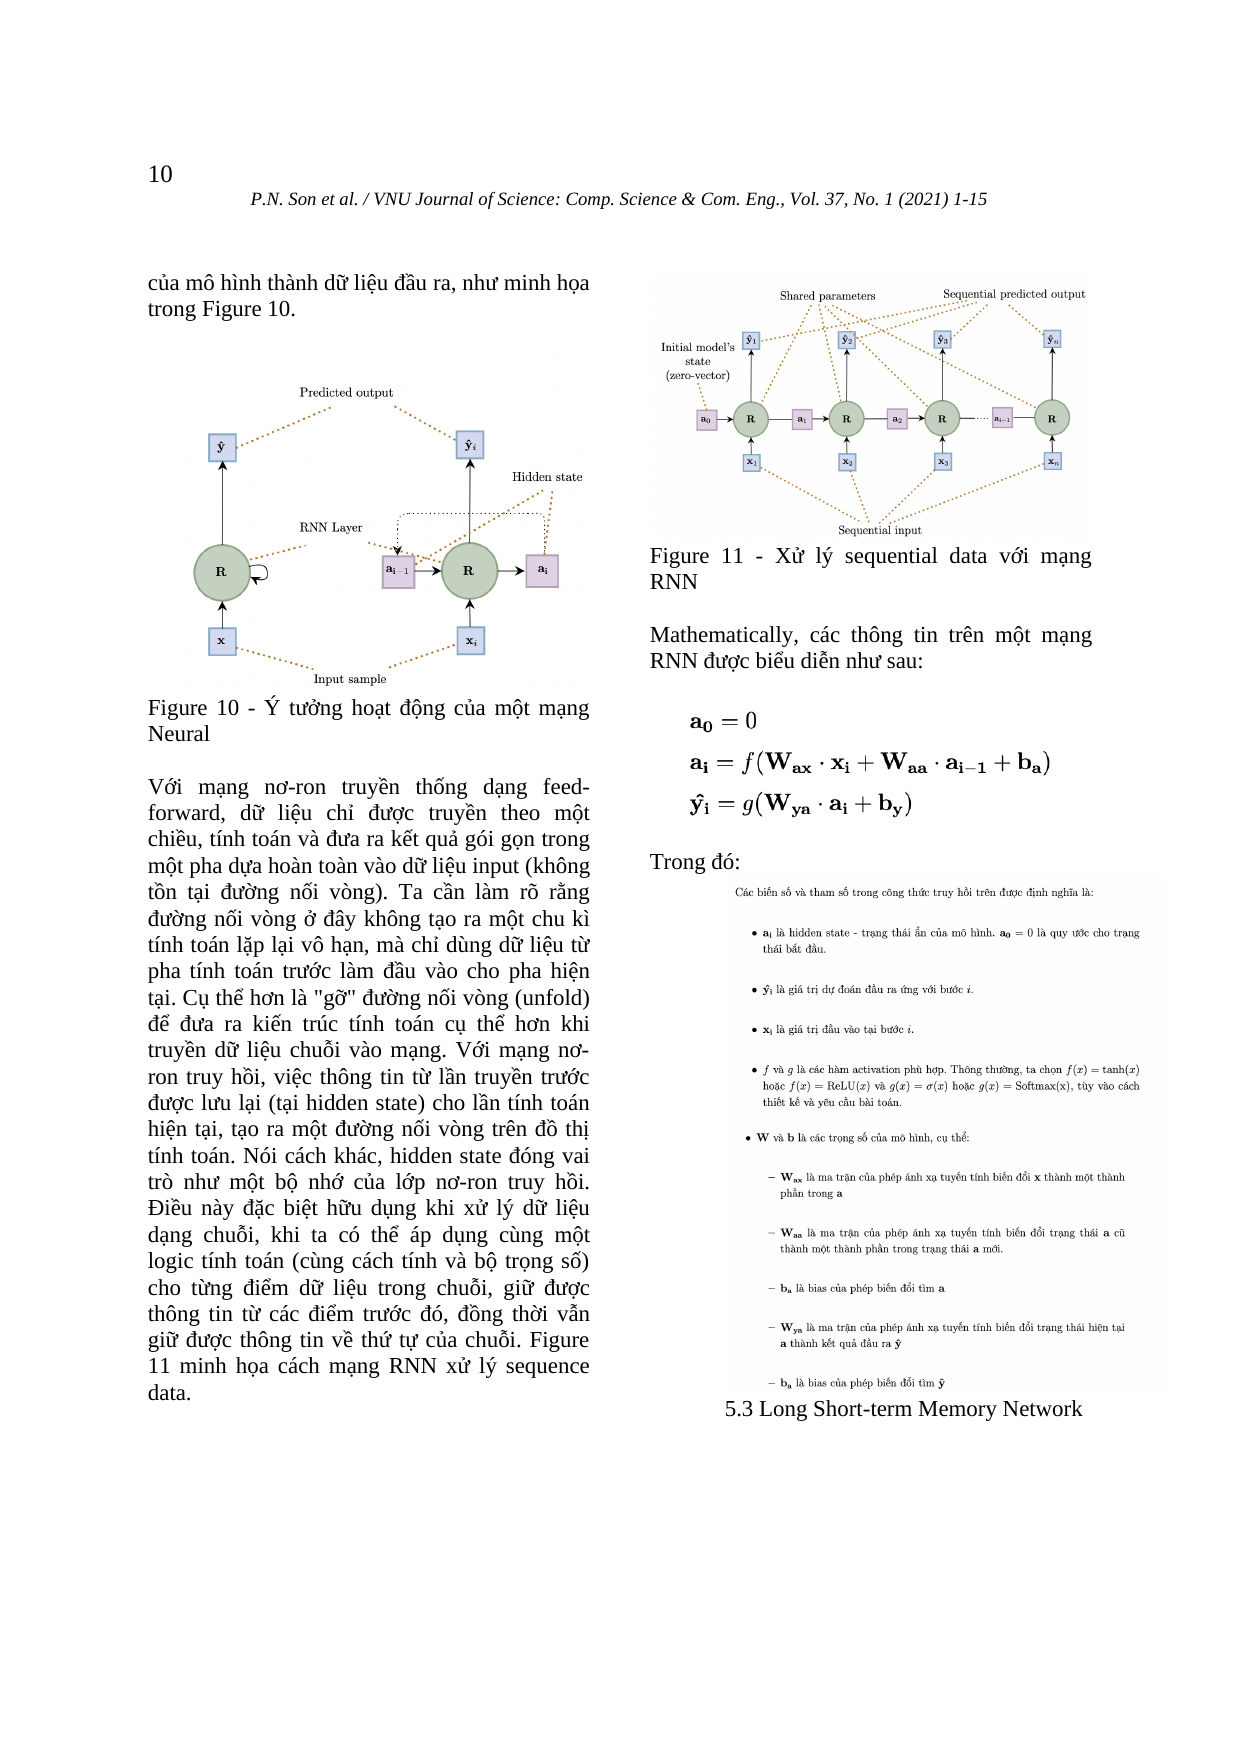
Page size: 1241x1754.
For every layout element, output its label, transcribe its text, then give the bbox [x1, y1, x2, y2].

text Với mạng nơ-ron truyền thống dạng feed-forward, dữ liệu chỉ được truyền theo một chiều, tính toán và đưa ra kết quả gói gọn trong một pha dựa hoàn toàn vào dữ liệu input (không tồn tại đường nối vòng). Ta cần làm rõ rằng đường nối vòng ở đây không tạo ra một chu kì tính toán lặp lại vô hạn, mà chỉ dùng dữ liệu từ pha tính toán trước làm đầu vào cho pha hiện tại. Cụ thể hơn là "gỡ" đường nối vòng (unfold) để đưa ra kiến trúc tính toán cụ thể hơn khi truyền dữ liệu chuỗi vào mạng. Với mạng nơ-ron truy hồi, việc thông tin từ lần truyền trước được lưu lại (tại hidden state) cho lần tính toán hiện tại, tạo ra một đường nối vòng trên đồ thị tính toán. Nói cách khác, hidden state đóng vai trò như một bộ nhớ của lớp nơ-ron truy hồi. Điều này đặc biệt hữu dụng khi xử lý dữ liệu dạng chuỗi, khi ta có thể áp dụng cùng một logic tính toán (cùng cách tính và bộ trọng số) cho từng điểm dữ liệu trong chuỗi, giữ được thông tin từ các điểm trước đó, đồng thời vẫn giữ được thông tin về thứ tự của chuỗi. Figure 11 minh họa cách mạng RNN xử lý sequence data. [148, 773, 591, 1405]
picture [649, 268, 1092, 542]
picture [147, 347, 590, 694]
text Mathematically, các thông tin trên một mạng RNN được biểu diễn như sau: [649, 621, 1092, 673]
text Figure 10 - Ý tưởng hoạt động của một mạng Neural [148, 694, 591, 746]
text 5.3 Long Short-term Memory Network [724, 1395, 1092, 1421]
text Trong đó: [649, 848, 1092, 874]
picture [724, 874, 1167, 1395]
text Figure 11 - Xử lý sequential data với mạng RNN [649, 542, 1092, 594]
picture [649, 700, 1092, 848]
